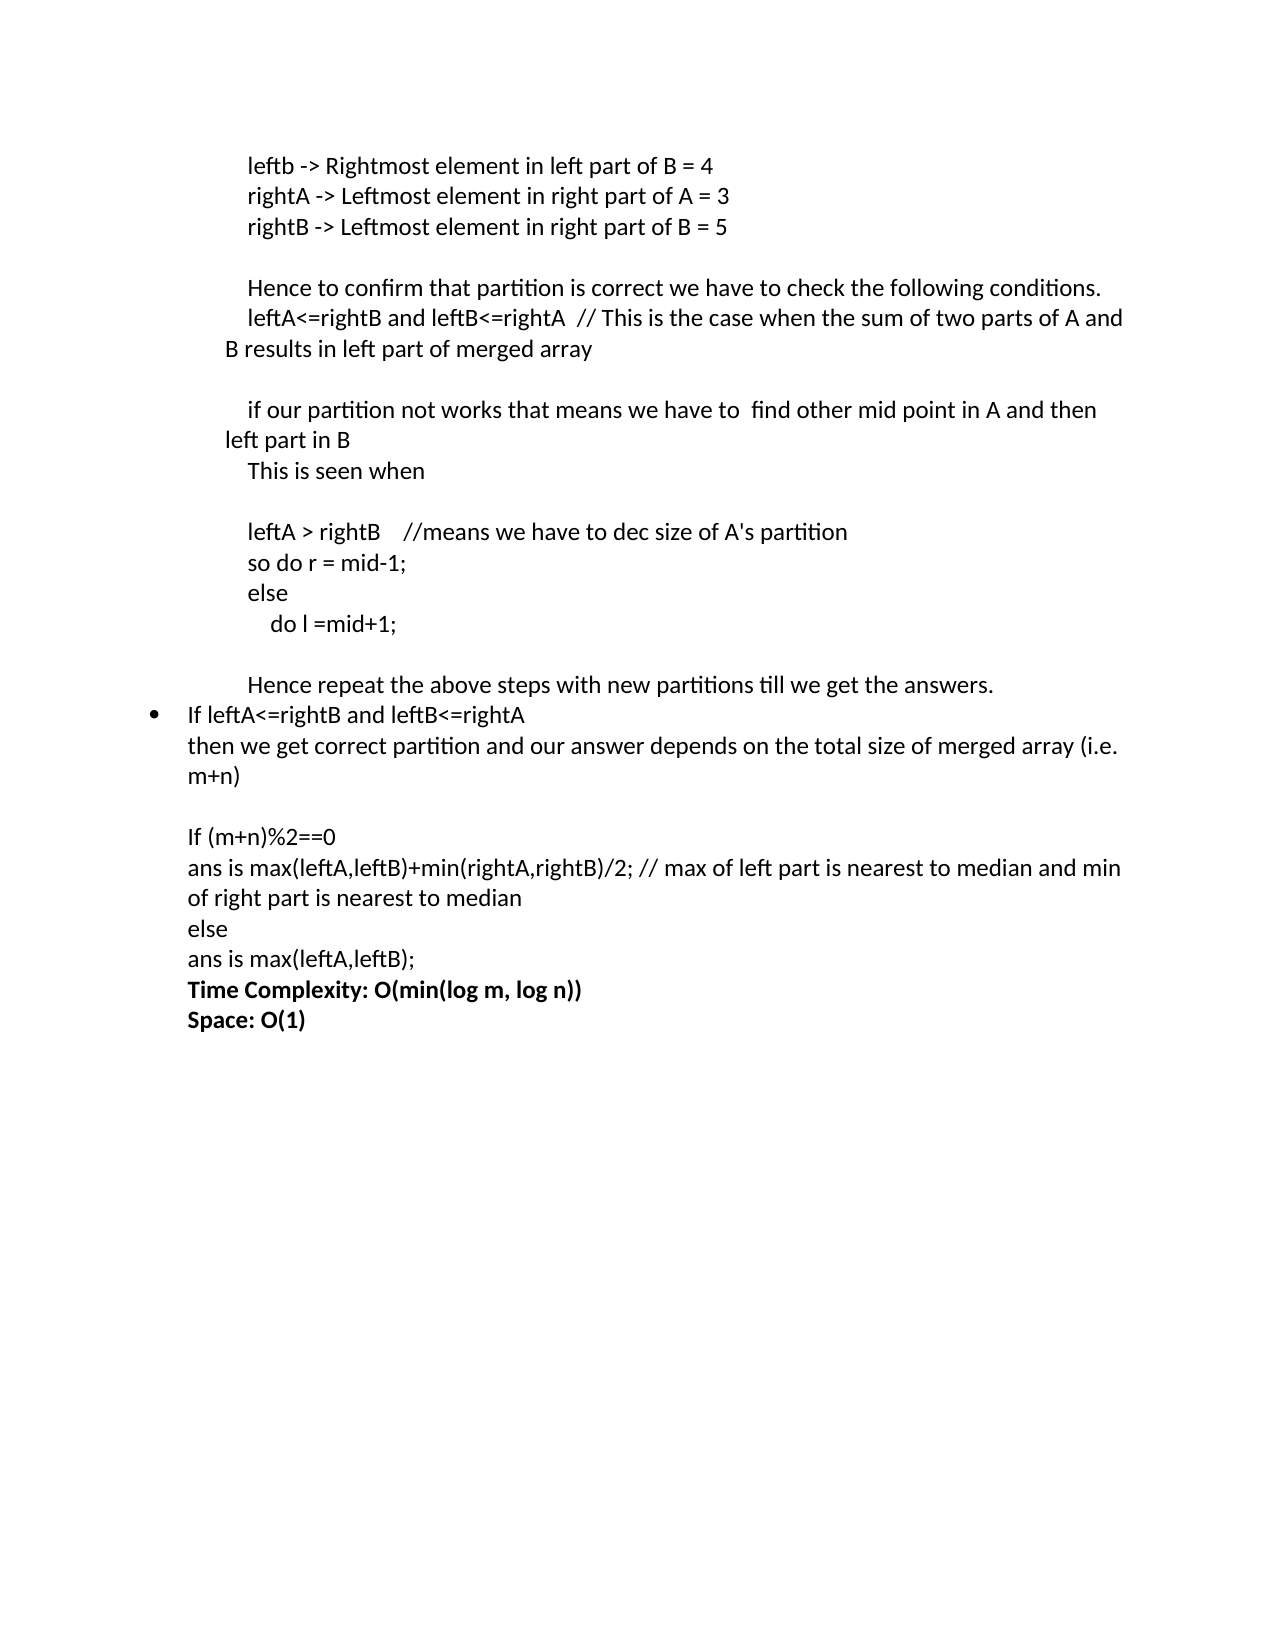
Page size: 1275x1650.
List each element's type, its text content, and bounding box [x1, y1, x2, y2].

text Hence repeat the above steps with new partitions till we get the answers. [225, 669, 1125, 699]
text Hence to confirm that partition is correct we have to check the following conditions. [225, 272, 1125, 303]
text if our partition not works that means we have to find other mid point in A and then left part in B [225, 394, 1125, 455]
text do l =mid+1; [225, 608, 1125, 638]
text Space: O(1) [150, 1004, 1125, 1035]
text leftA > rightB //means we have to dec size of A's partition [225, 516, 1125, 547]
list If leftA<=rightB and leftB<=rightA [150, 699, 1125, 730]
text If (m+n)%2==0 [150, 821, 1125, 852]
text rightB -> Leftmost element in right part of B = 5 [225, 211, 1125, 242]
list then we get correct partition and our answer depends on the total size of merged array (i.e. m+n) [187, 730, 1125, 791]
text so do r = mid-1; [225, 547, 1125, 577]
text ans is max(leftA,leftB)+min(rightA,rightB)/2; // max of left part is nearest to median and min of right part is nearest to median [187, 852, 1125, 913]
text ans is max(leftA,leftB); [150, 943, 1125, 974]
text else [187, 913, 1125, 943]
text This is seen when [225, 455, 1125, 486]
text else [225, 577, 1125, 608]
text leftA<=rightB and leftB<=rightA // This is the case when the sum of two parts of A and B results in left part of merged array [225, 303, 1125, 364]
text rightA -> Leftmost element in right part of A = 3 [225, 181, 1125, 211]
text leftb -> Rightmost element in left part of B = 4 [225, 150, 1125, 181]
text Time Complexity: O(min(log m, log n)) [150, 974, 1125, 1004]
